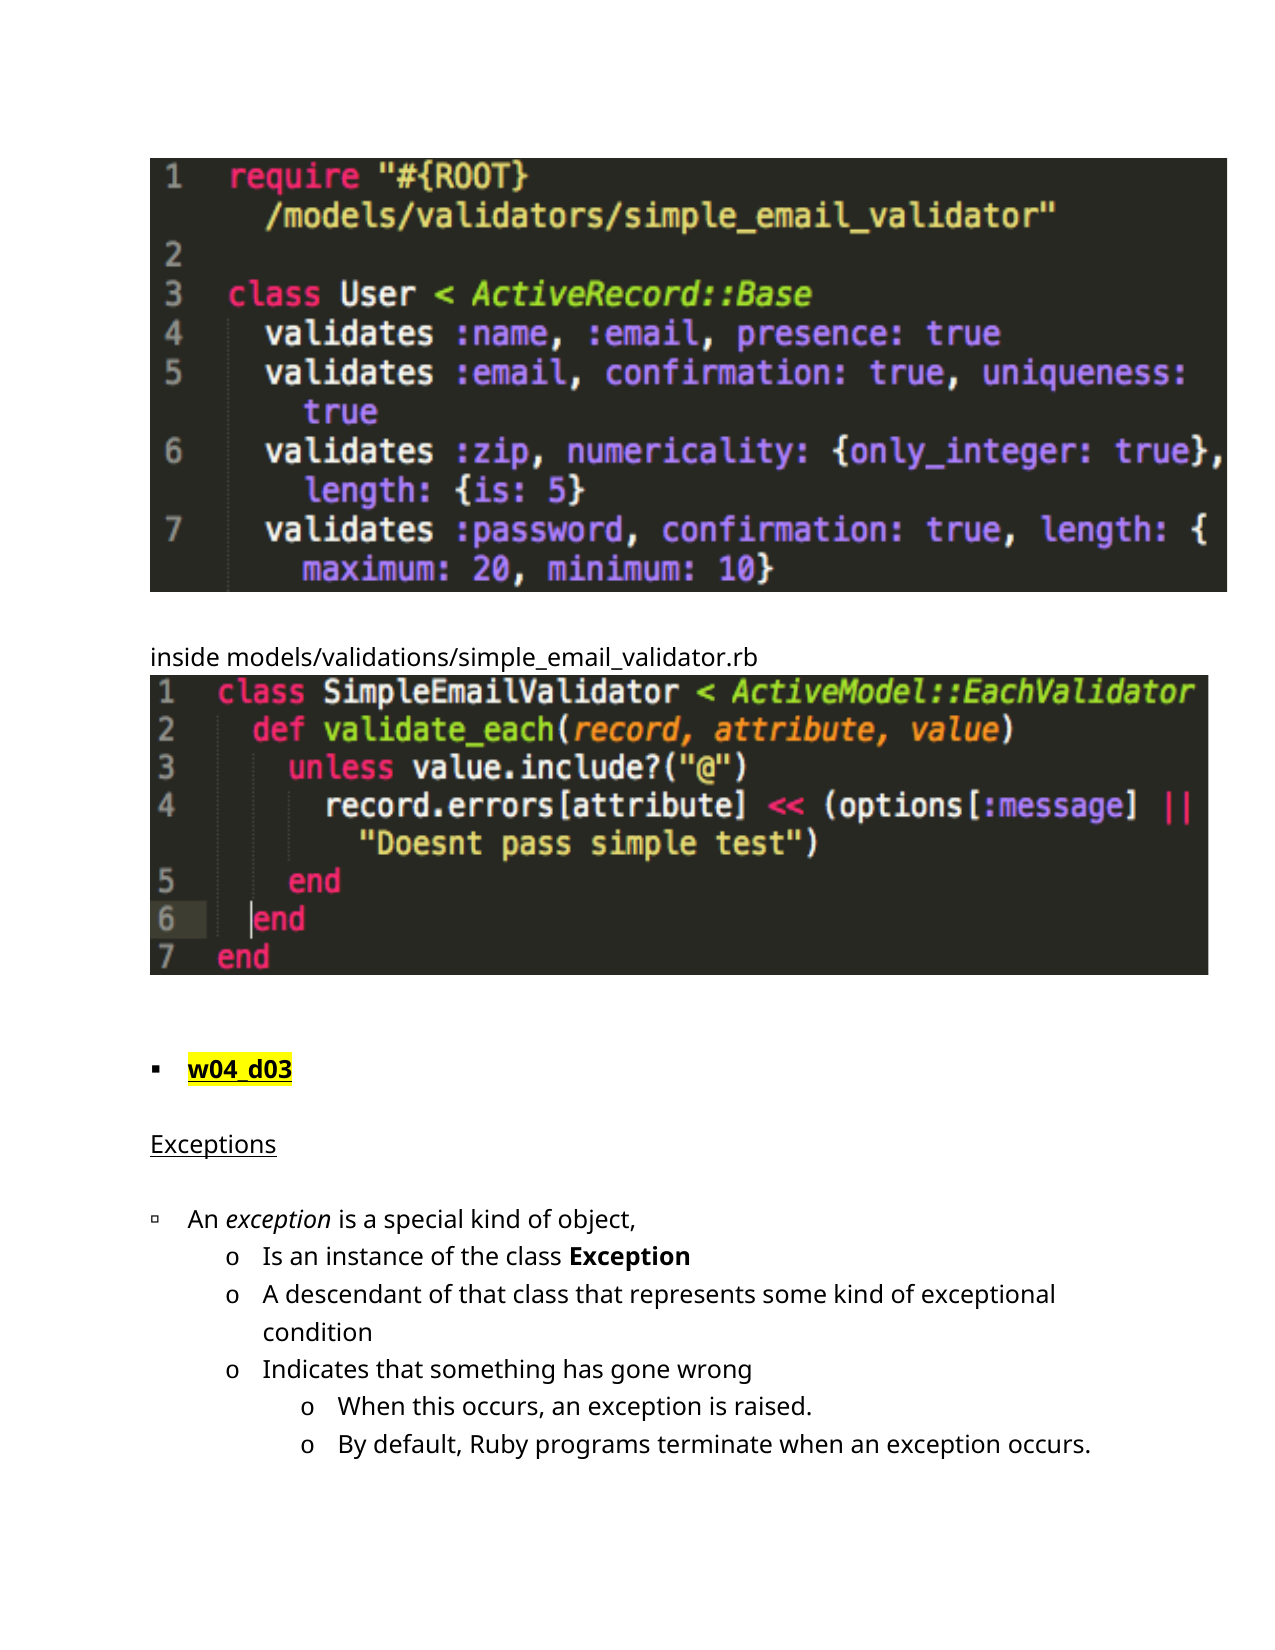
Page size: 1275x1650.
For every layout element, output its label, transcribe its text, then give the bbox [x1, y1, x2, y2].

text When this occurs, an exception is raised. [300, 1387, 1125, 1425]
list Exceptions [150, 1125, 1125, 1162]
picture [150, 158, 1228, 592]
text An exception is a special kind of object, [150, 1200, 1125, 1237]
picture [150, 675, 1209, 975]
list inside models/validations/simple_email_validator.rb [150, 637, 1125, 675]
text A descendant of that class that represents some kind of exceptional condition [225, 1275, 1125, 1350]
text By default, Ruby programs terminate when an exception occurs. [300, 1425, 1125, 1462]
list w04_d03 [150, 1050, 1125, 1087]
text Is an instance of the class Exception [225, 1237, 1125, 1275]
text Indicates that something has gone wrong [225, 1350, 1125, 1387]
